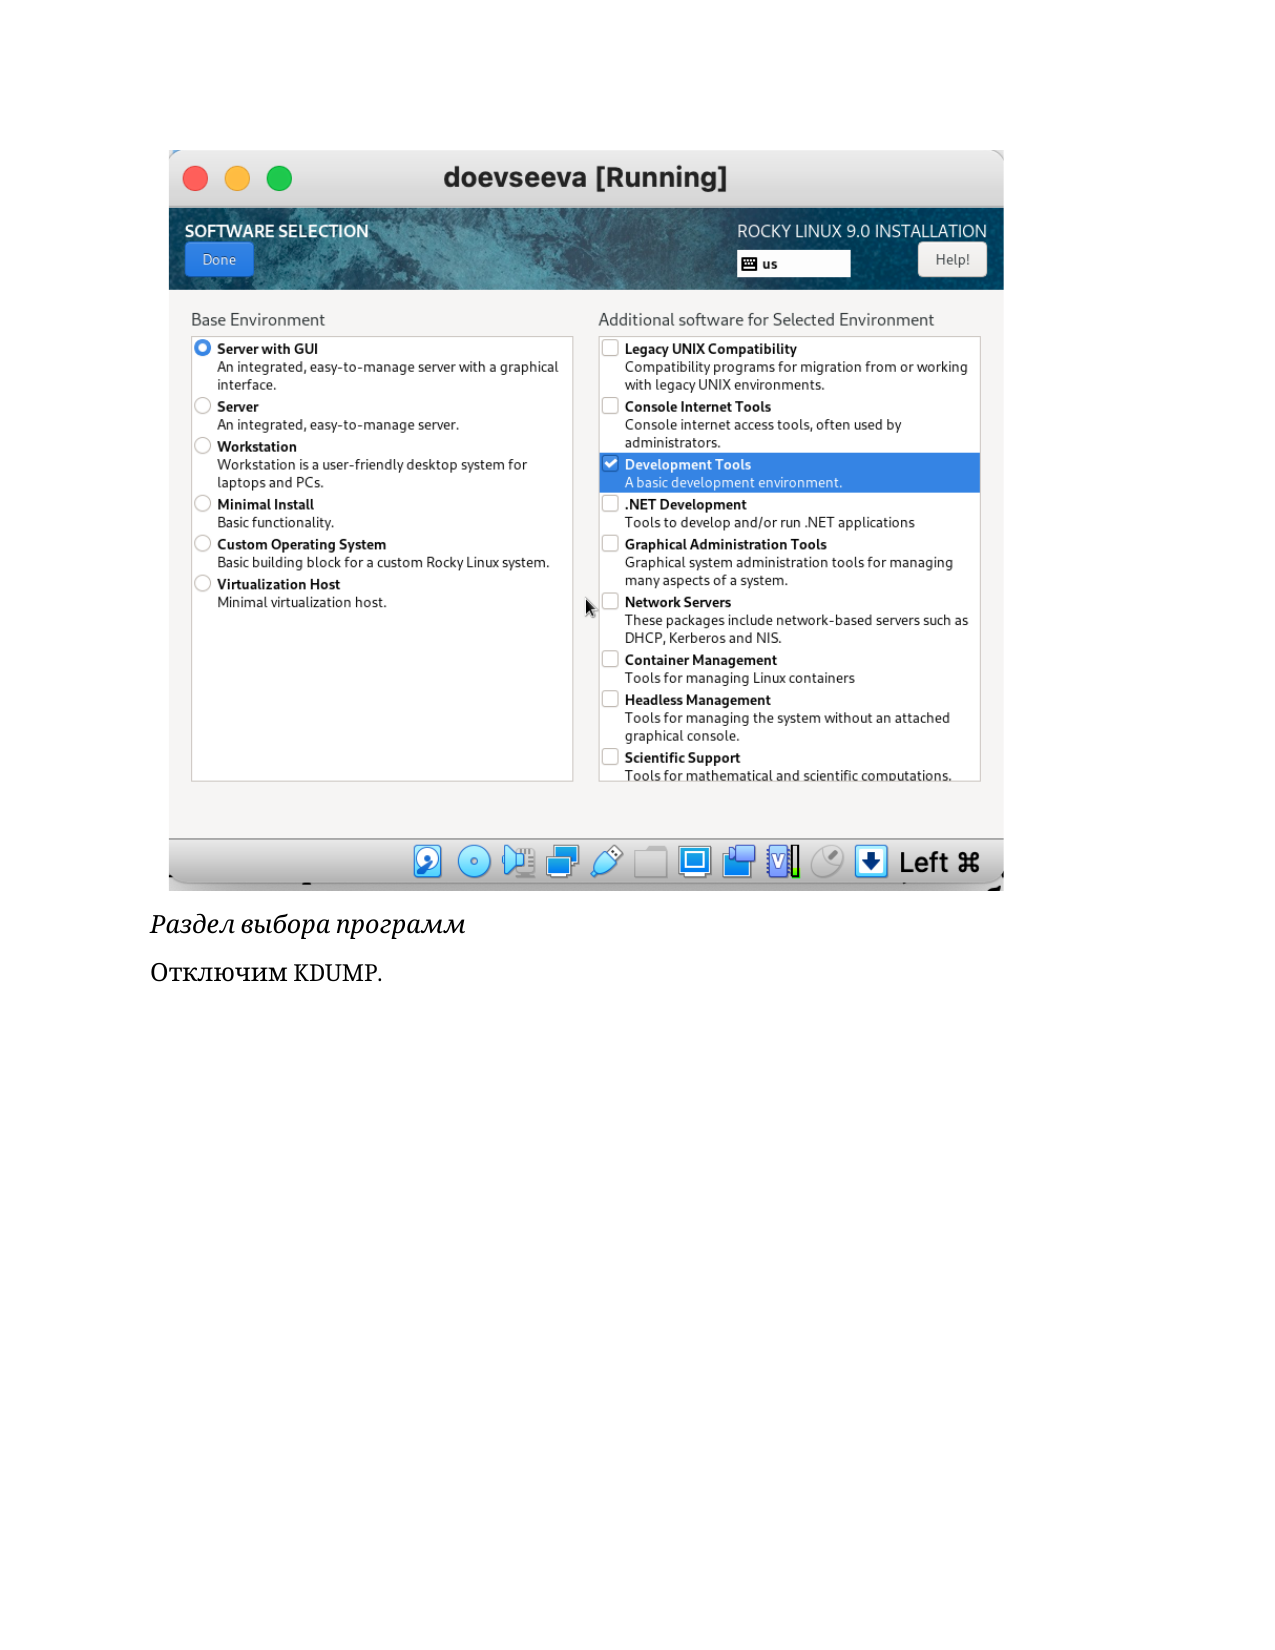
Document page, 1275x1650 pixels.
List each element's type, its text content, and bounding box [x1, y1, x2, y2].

picture [982, 226, 986, 237]
picture [964, 225, 979, 237]
picture [893, 225, 900, 237]
text Отключим KDUMP. [150, 959, 1125, 988]
picture [923, 225, 939, 237]
picture [918, 240, 987, 277]
picture [168, 150, 1004, 891]
picture [914, 225, 919, 234]
picture [848, 225, 855, 233]
picture [835, 228, 841, 237]
text Раздел выбора программ [150, 911, 1125, 940]
picture [168, 222, 174, 230]
picture [939, 225, 945, 235]
picture [881, 225, 885, 236]
picture [949, 225, 960, 237]
picture [902, 225, 910, 237]
picture [822, 221, 830, 237]
